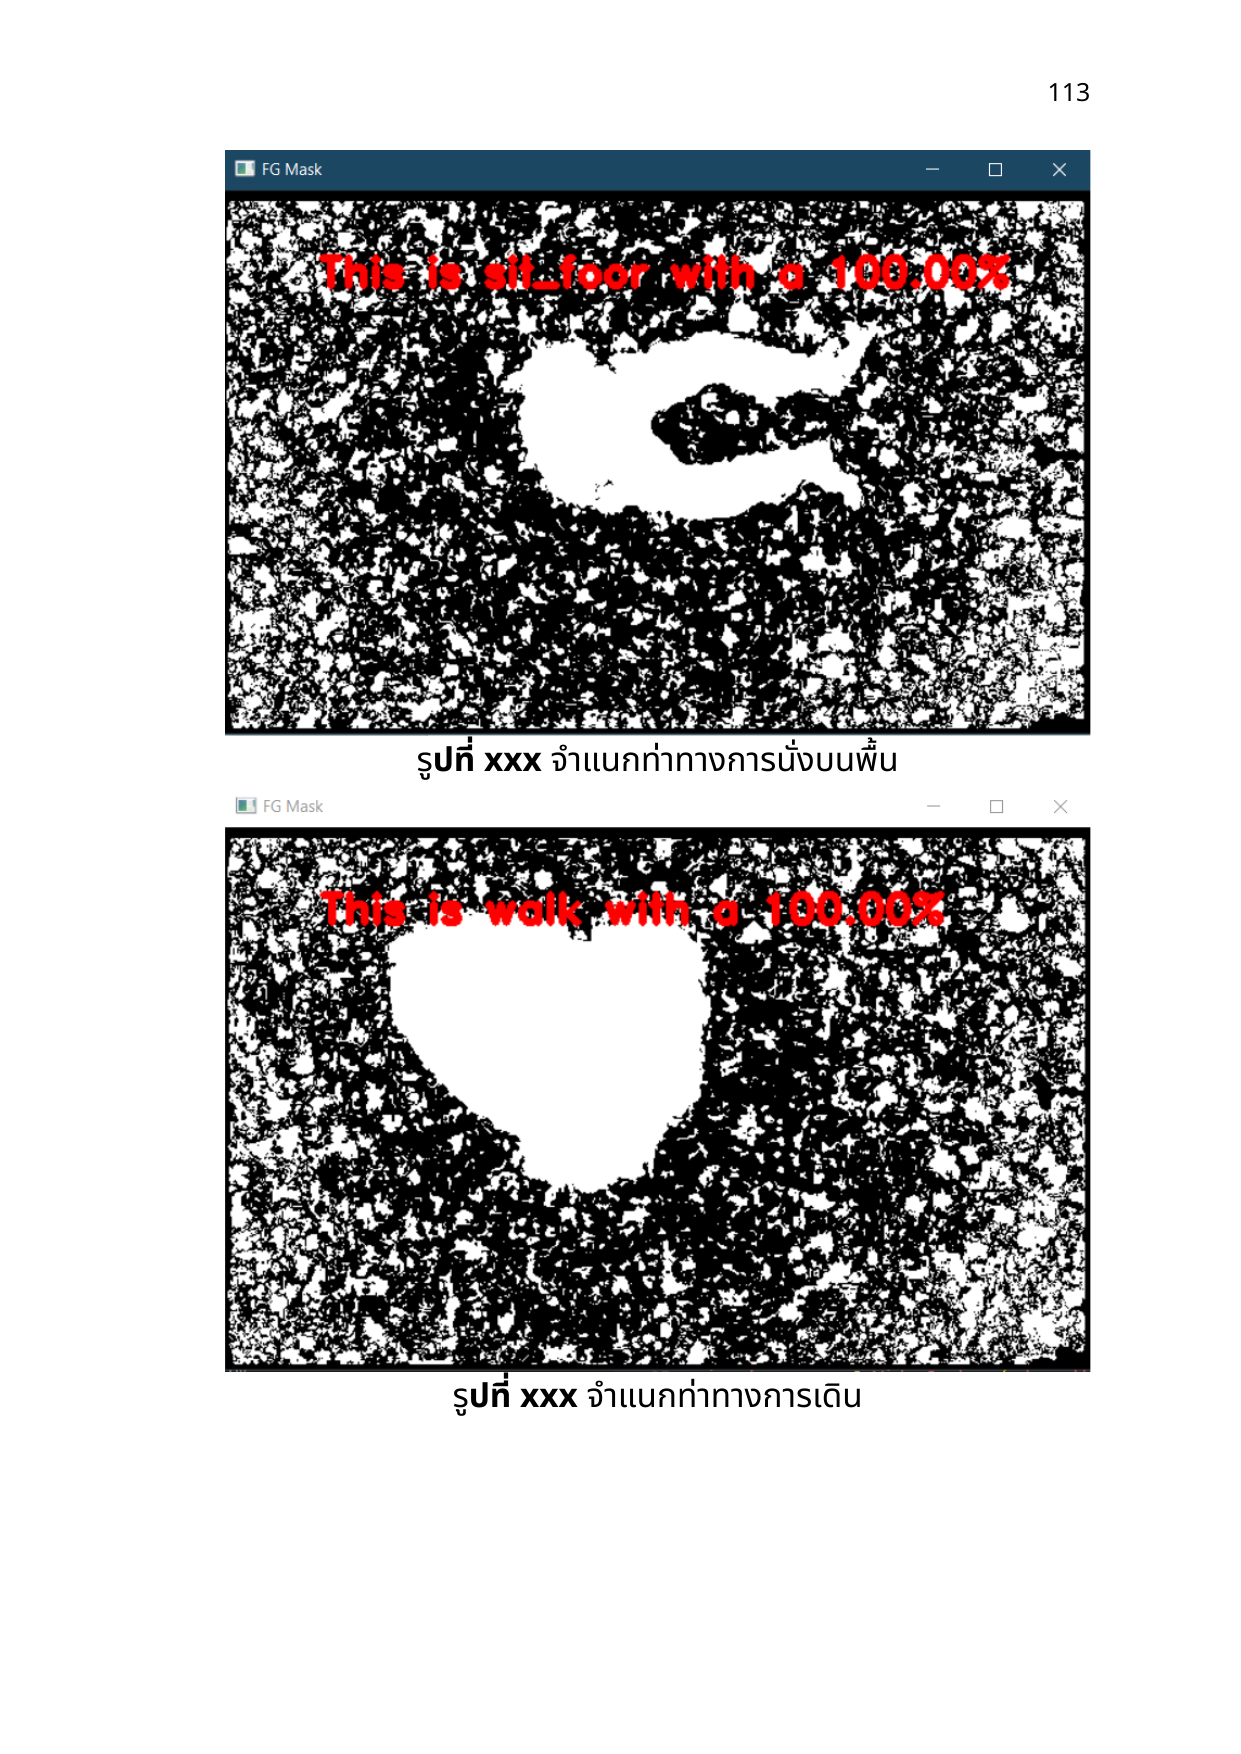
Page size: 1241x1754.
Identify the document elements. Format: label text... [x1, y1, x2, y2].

picture [225, 150, 1091, 736]
text รูปที่ xxx จำแนกท่าทางการเดิน [225, 1372, 1090, 1423]
text รูปที่ xxx จำแนกท่าทางการนั่งบนพื้น [225, 736, 1090, 786]
picture [225, 786, 1091, 1372]
